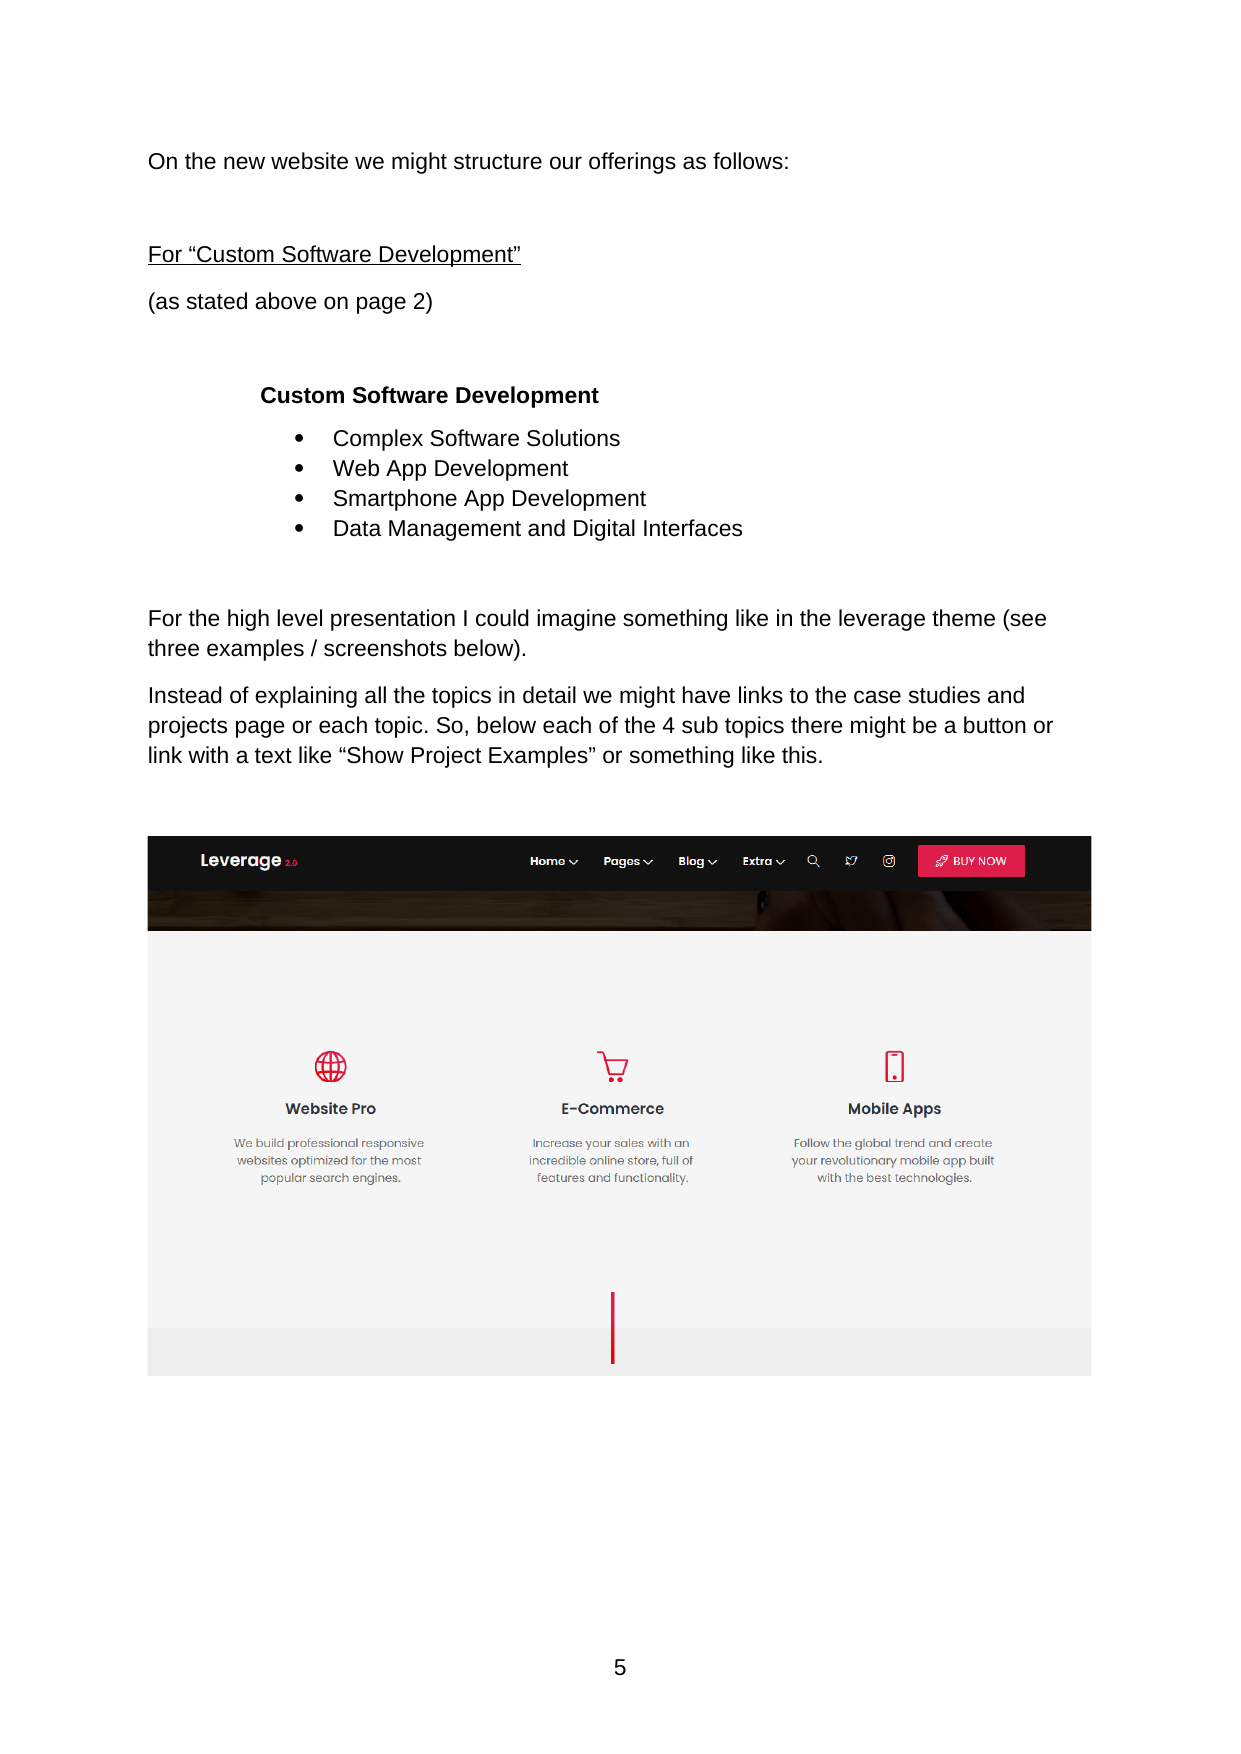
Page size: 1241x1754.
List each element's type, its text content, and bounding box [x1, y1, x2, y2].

text For the high level presentation I could imagine something like in the leverage theme (see three examples / screenshots below). [148, 605, 1093, 661]
picture [147, 836, 1092, 1376]
text On the new website we might structure our offerings as follows: [148, 148, 1093, 174]
list Web App Development [295, 455, 1093, 481]
list Data Management and Digital Interfaces [295, 515, 1093, 542]
list Complex Software Solutions [295, 425, 1093, 451]
list Smartphone App Development [295, 485, 1093, 511]
text (as stated above on page 2) [148, 288, 1093, 314]
text Instead of explaining all the topics in detail we might have links to the case studies and projects page or each topic. So, below each of the 4 sub topics there might be a button or link with a text like “Show Project Examples” or something like this. [148, 682, 1093, 769]
text Custom Software Development [260, 382, 1093, 408]
text For “Custom Software Development” [148, 241, 1093, 268]
